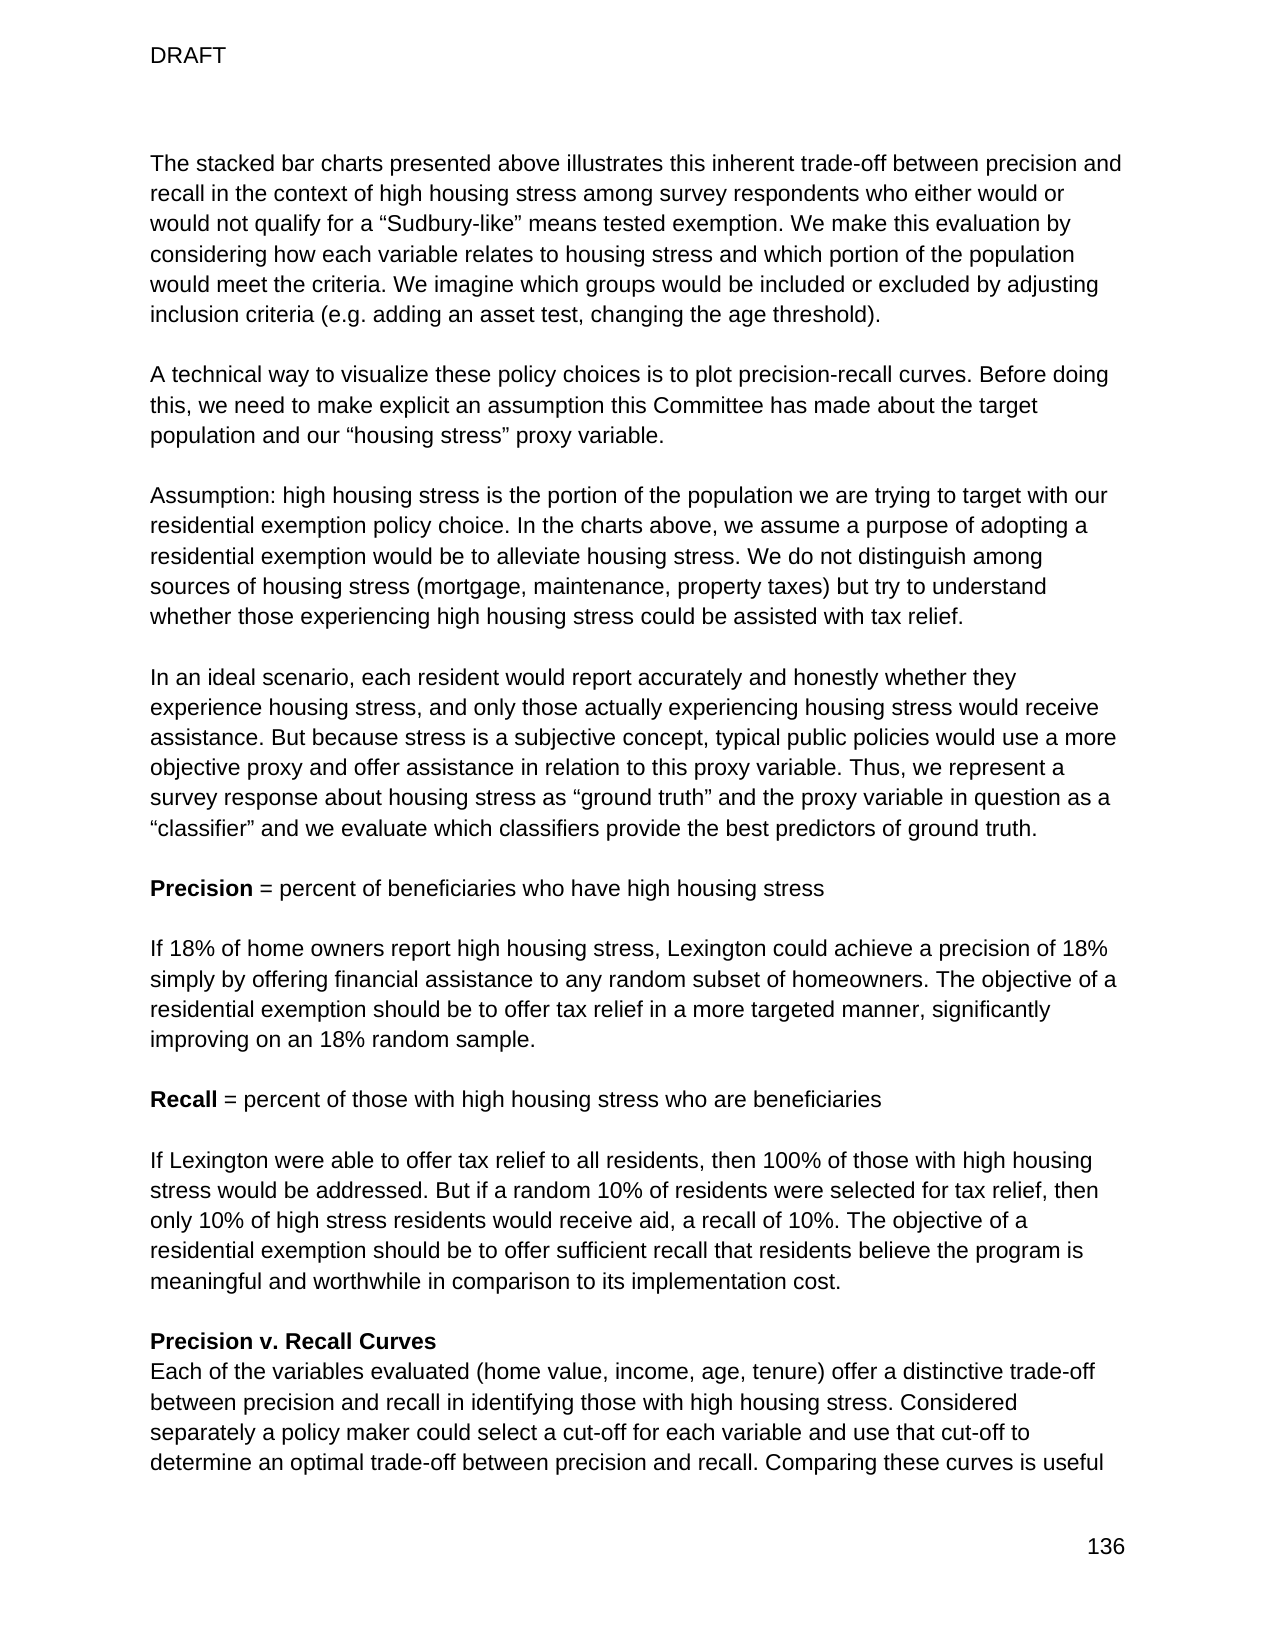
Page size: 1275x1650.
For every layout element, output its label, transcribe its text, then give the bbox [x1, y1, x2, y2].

text Assumption: high housing stress is the portion of the population we are trying to target with our residential exemption policy choice. In the charts above, we assume a purpose of adopting a residential exemption would be to alleviate housing stress. We do not distinguish among sources of housing stress (mortgage, maintenance, property taxes) but try to understand whether those experiencing high housing stress could be assisted with tax relief. [150, 482, 1125, 629]
text In an ideal scenario, each resident would report accurately and honestly whether they experience housing stress, and only those actually experiencing housing stress would receive assistance. But because stress is a subjective concept, typical public policies would use a more objective proxy and offer assistance in relation to this proxy variable. Thus, we represent a survey response about housing stress as “ground truth” and the proxy variable in question as a “classifier” and we evaluate which classifiers provide the best predictors of ground truth. [150, 663, 1125, 841]
text Recall = percent of those with high housing stress who are beneficiaries [150, 1086, 1125, 1113]
text Precision = percent of beneficiaries who have high housing stress [150, 875, 1125, 901]
text The stacked bar charts presented above illustrates this inherent trade-off between precision and recall in the context of high housing stress among survey respondents who either would or would not qualify for a “Sudbury-like” means tested exemption. We make this evaluation by considering how each variable relates to housing stress and which portion of the population would meet the criteria. We imagine which groups would be included or excluded by adjusting inclusion criteria (e.g. adding an asset test, changing the age threshold). [150, 150, 1125, 327]
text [150, 1358, 1125, 1475]
text A technical way to visualize these policy choices is to plot precision-recall curves. Before doing this, we need to make explicit an assumption this Committee has made about the target population and our “housing stress” proxy variable. [150, 361, 1125, 448]
text Precision v. Recall Curves [150, 1328, 1125, 1354]
text If 18% of home owners report high housing stress, Lexington could achieve a precision of 18% simply by offering financial assistance to any random subset of homeowners. The objective of a residential exemption should be to offer tax relief in a more targeted manner, significantly improving on an 18% random sample. [150, 935, 1125, 1052]
text If Lexington were able to offer tax relief to all residents, then 100% of those with high housing stress would be addressed. But if a random 10% of residents were selected for tax relief, then only 10% of high stress residents would receive aid, a recall of 10%. The objective of a residential exemption should be to offer sufficient recall that residents believe the program is meaningful and worthwhile in comparison to its implementation cost. [150, 1147, 1125, 1294]
